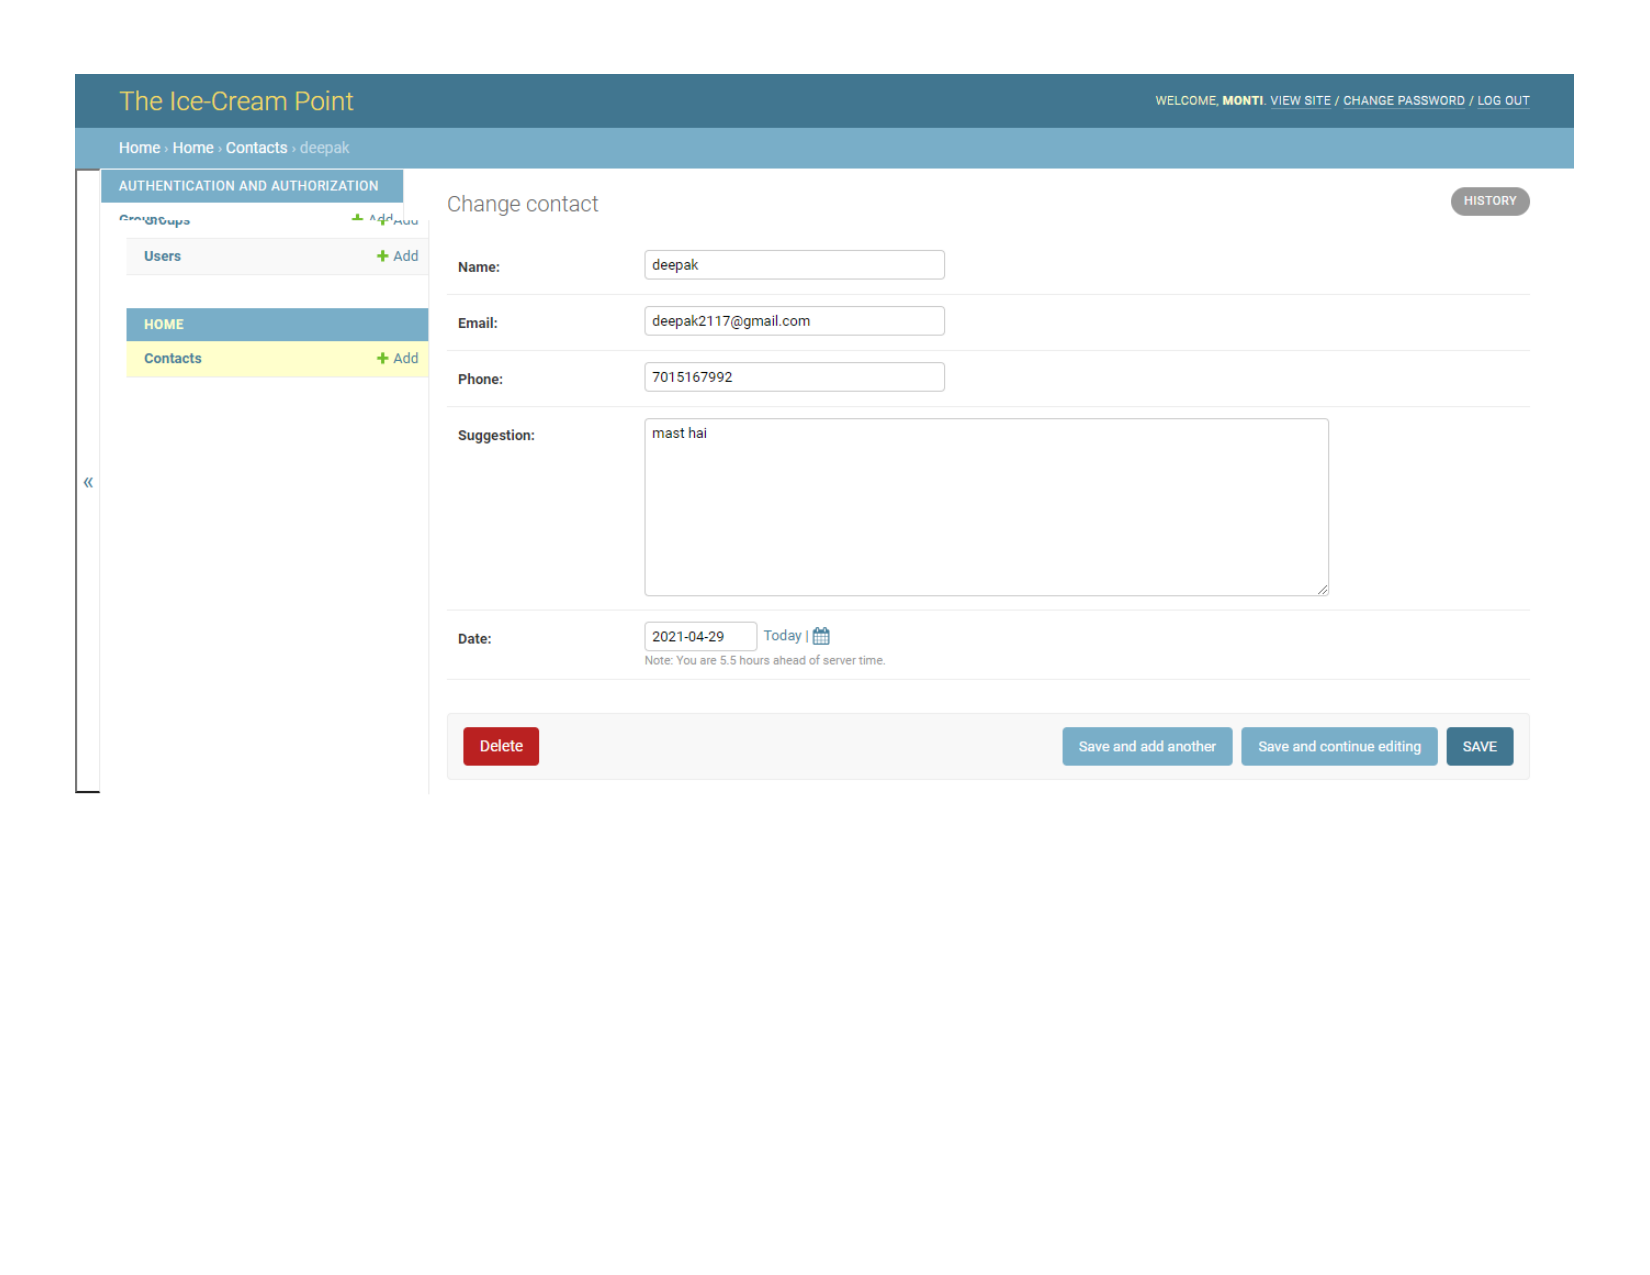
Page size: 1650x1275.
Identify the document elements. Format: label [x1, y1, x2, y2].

picture [75, 74, 1574, 846]
